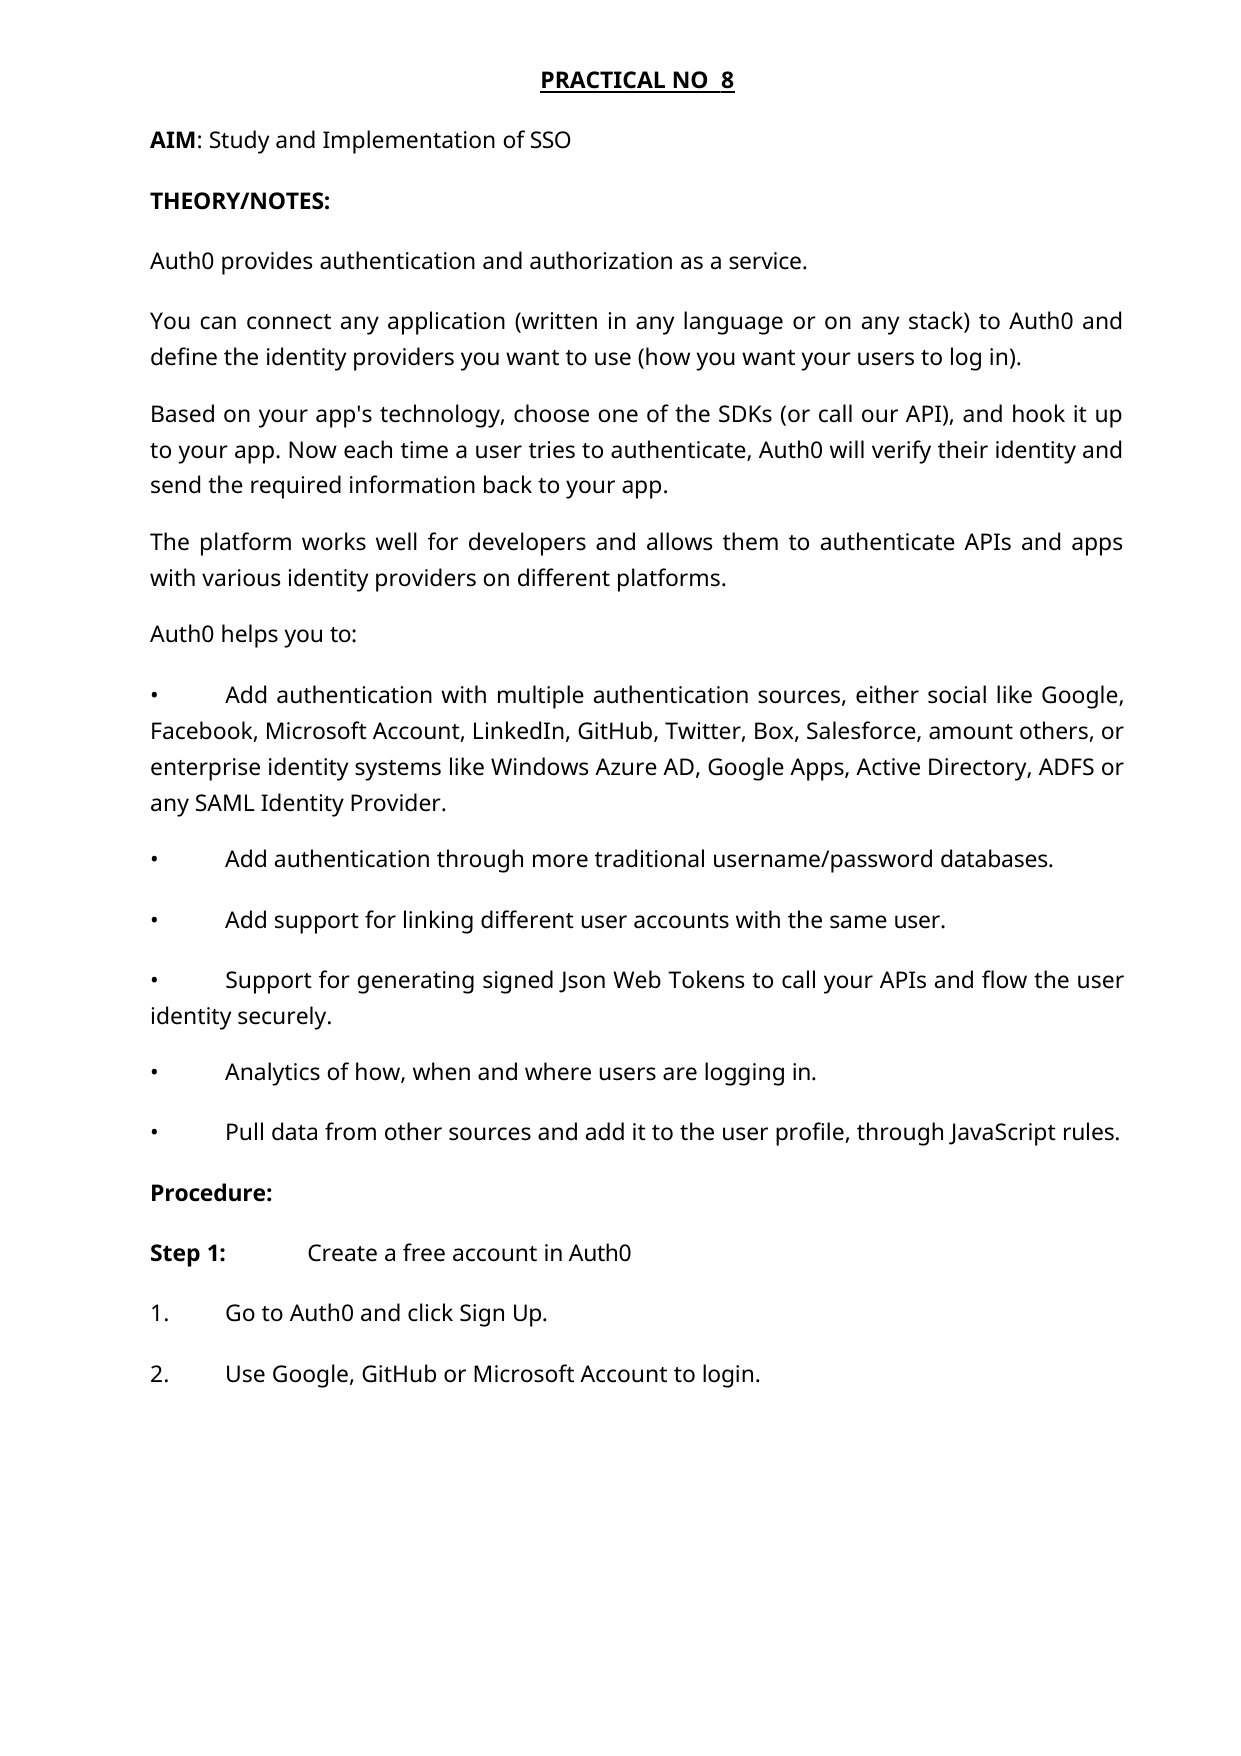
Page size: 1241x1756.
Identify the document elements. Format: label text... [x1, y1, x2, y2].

list Go to Auth0 and click Sign Up. [150, 1297, 1240, 1328]
text Auth0 helps you to: [150, 618, 1240, 649]
list Use Google, GitHub or Microsoft Account to login. [150, 1358, 1240, 1389]
subtitle Procedure: [150, 1177, 1240, 1208]
list Pull data from other sources and add it to the user profile, through JavaScript rules. [150, 1116, 1240, 1148]
text You can connect any application (written in any language or on any stack) to Auth0 and define the identity providers you want to use (how you want your users to log in). [150, 305, 1125, 372]
list Add authentication through more traditional username/password databases. [150, 843, 1240, 874]
list Add authentication with multiple authentication sources, either social like Google, Facebook, Microsoft Account, LinkedIn, GitHub, Twitter, Box, Salesforce, amount others, or enterprise identity systems like Windows Azure AD, Google Apps, Active Directory, ADFS or any SAML Identity Provider. [150, 679, 1125, 818]
text AIM: Study and Implementation of SSO [150, 124, 1240, 156]
text Auth0 provides authentication and authorization as a service. [150, 245, 1240, 276]
text Based on your app's technology, choose one of the SDKs (or call our API), and hook it up to your app. Now each time a user tries to authenticate, Auth0 will verify their identity and send the required information back to your app. [150, 398, 1125, 501]
subtitle THEORY/NOTES: [150, 185, 1240, 216]
list Analytics of how, when and where users are logging in. [150, 1056, 1240, 1087]
text Step 1: Create a free account in Auth0 [150, 1237, 1240, 1268]
list Add support for linking different user accounts with the same user. [150, 904, 1240, 935]
subtitle PRACTICAL NO 8 [518, 64, 757, 96]
list Support for generating signed Json Web Tokens to call your APIs and flow the user identity securely. [150, 964, 1125, 1031]
text The platform works well for developers and allows them to authenticate APIs and apps with various identity providers on different platforms. [150, 526, 1124, 593]
